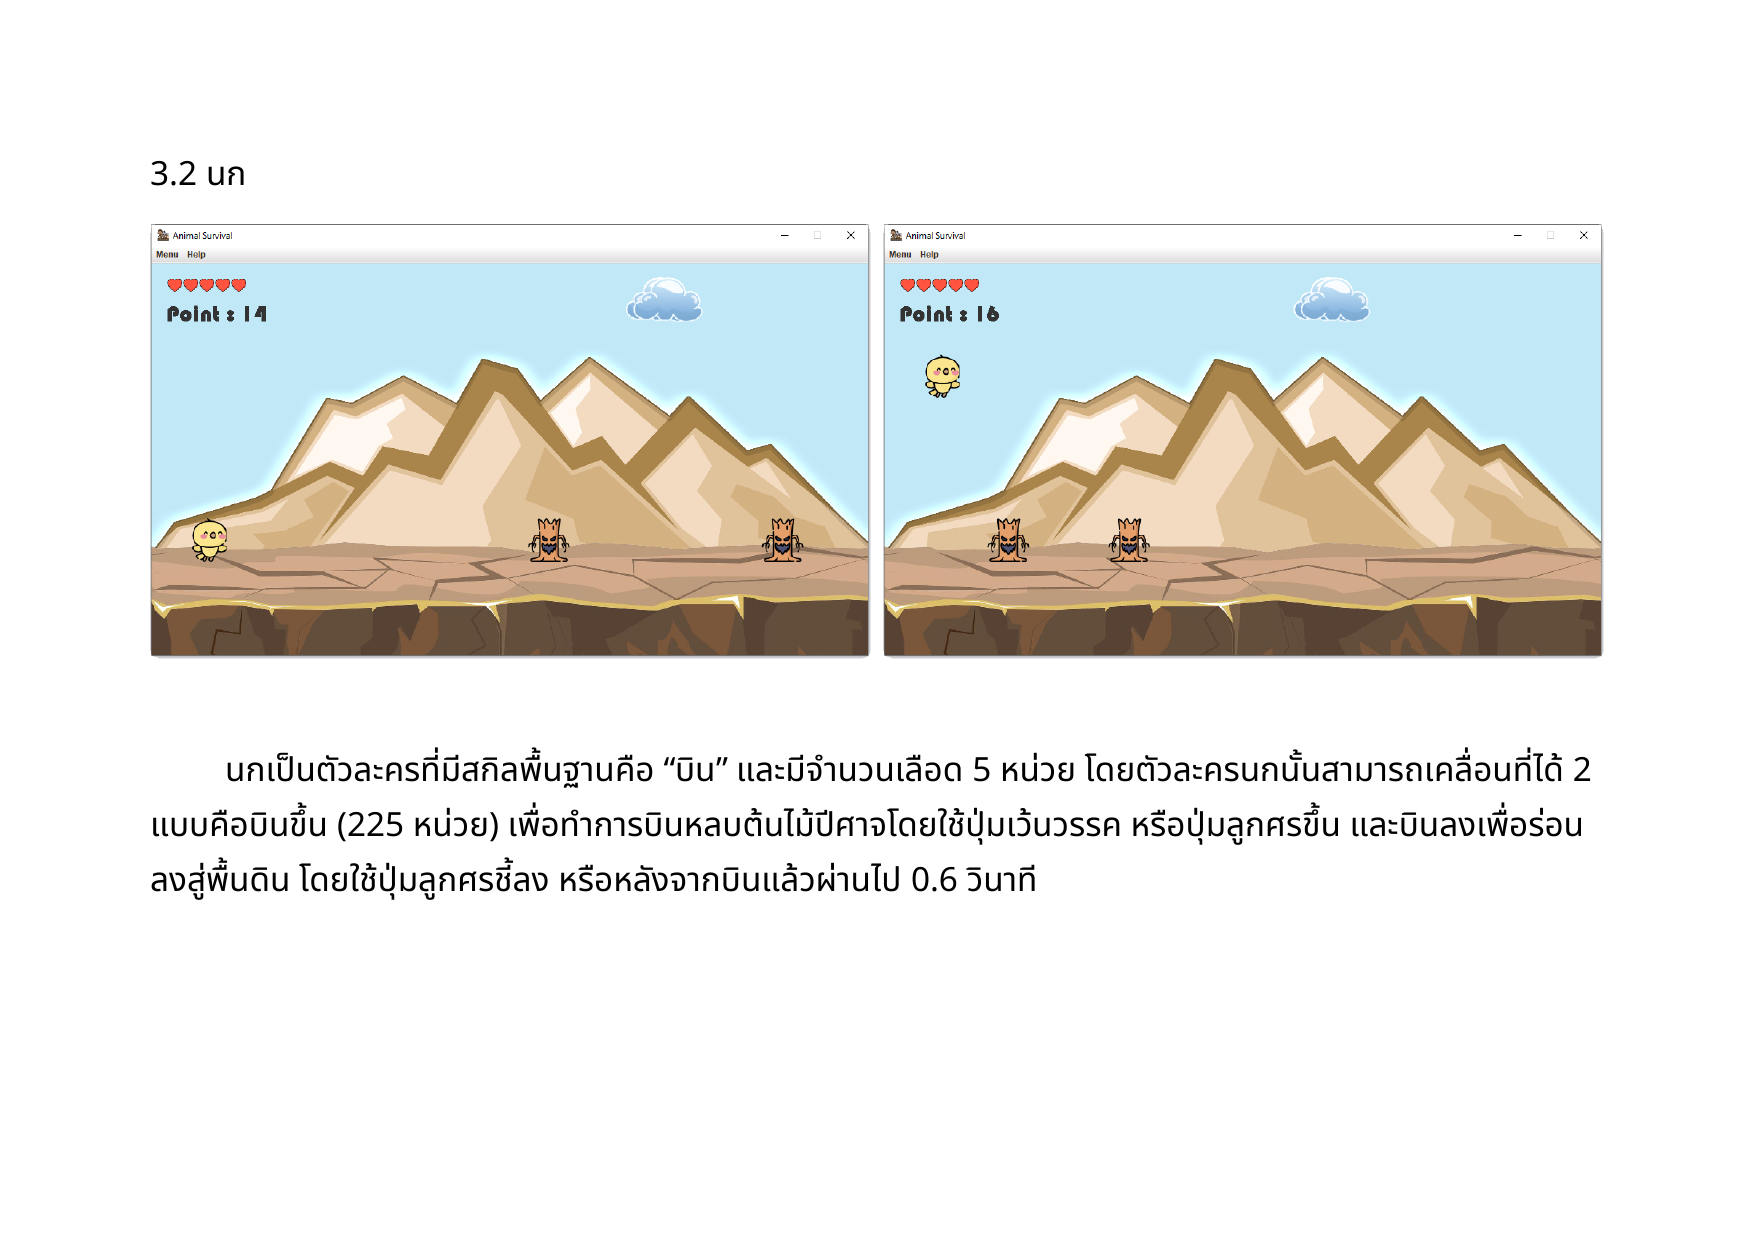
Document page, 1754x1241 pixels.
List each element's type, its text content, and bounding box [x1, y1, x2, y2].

text 3.2 นก [150, 150, 1604, 201]
picture [882, 223, 1604, 659]
text นกเป็นตัวละครที่มีสกิลพื้นฐานคือ “บิน” และมีจำนวนเลือด 5 หน่วย โดยตัวละครนกนั้นสามารถเคลื่อนที่ได้ 2 แบบคือบินขึ้น (225 หน่วย) เพื่อทำการบินหลบต้นไม้ปีศาจโดยใช้ปุ่มเว้นวรรค หรือปุ่มลูกศรขึ้น และบินลงเพื่อร่อนลงสู่พื้นดิน โดยใช้ปุ่มลูกศรชี้ลง หรือหลังจากบินแล้วผ่านไป 0.6 วินาที [150, 746, 1604, 906]
picture [149, 223, 871, 659]
